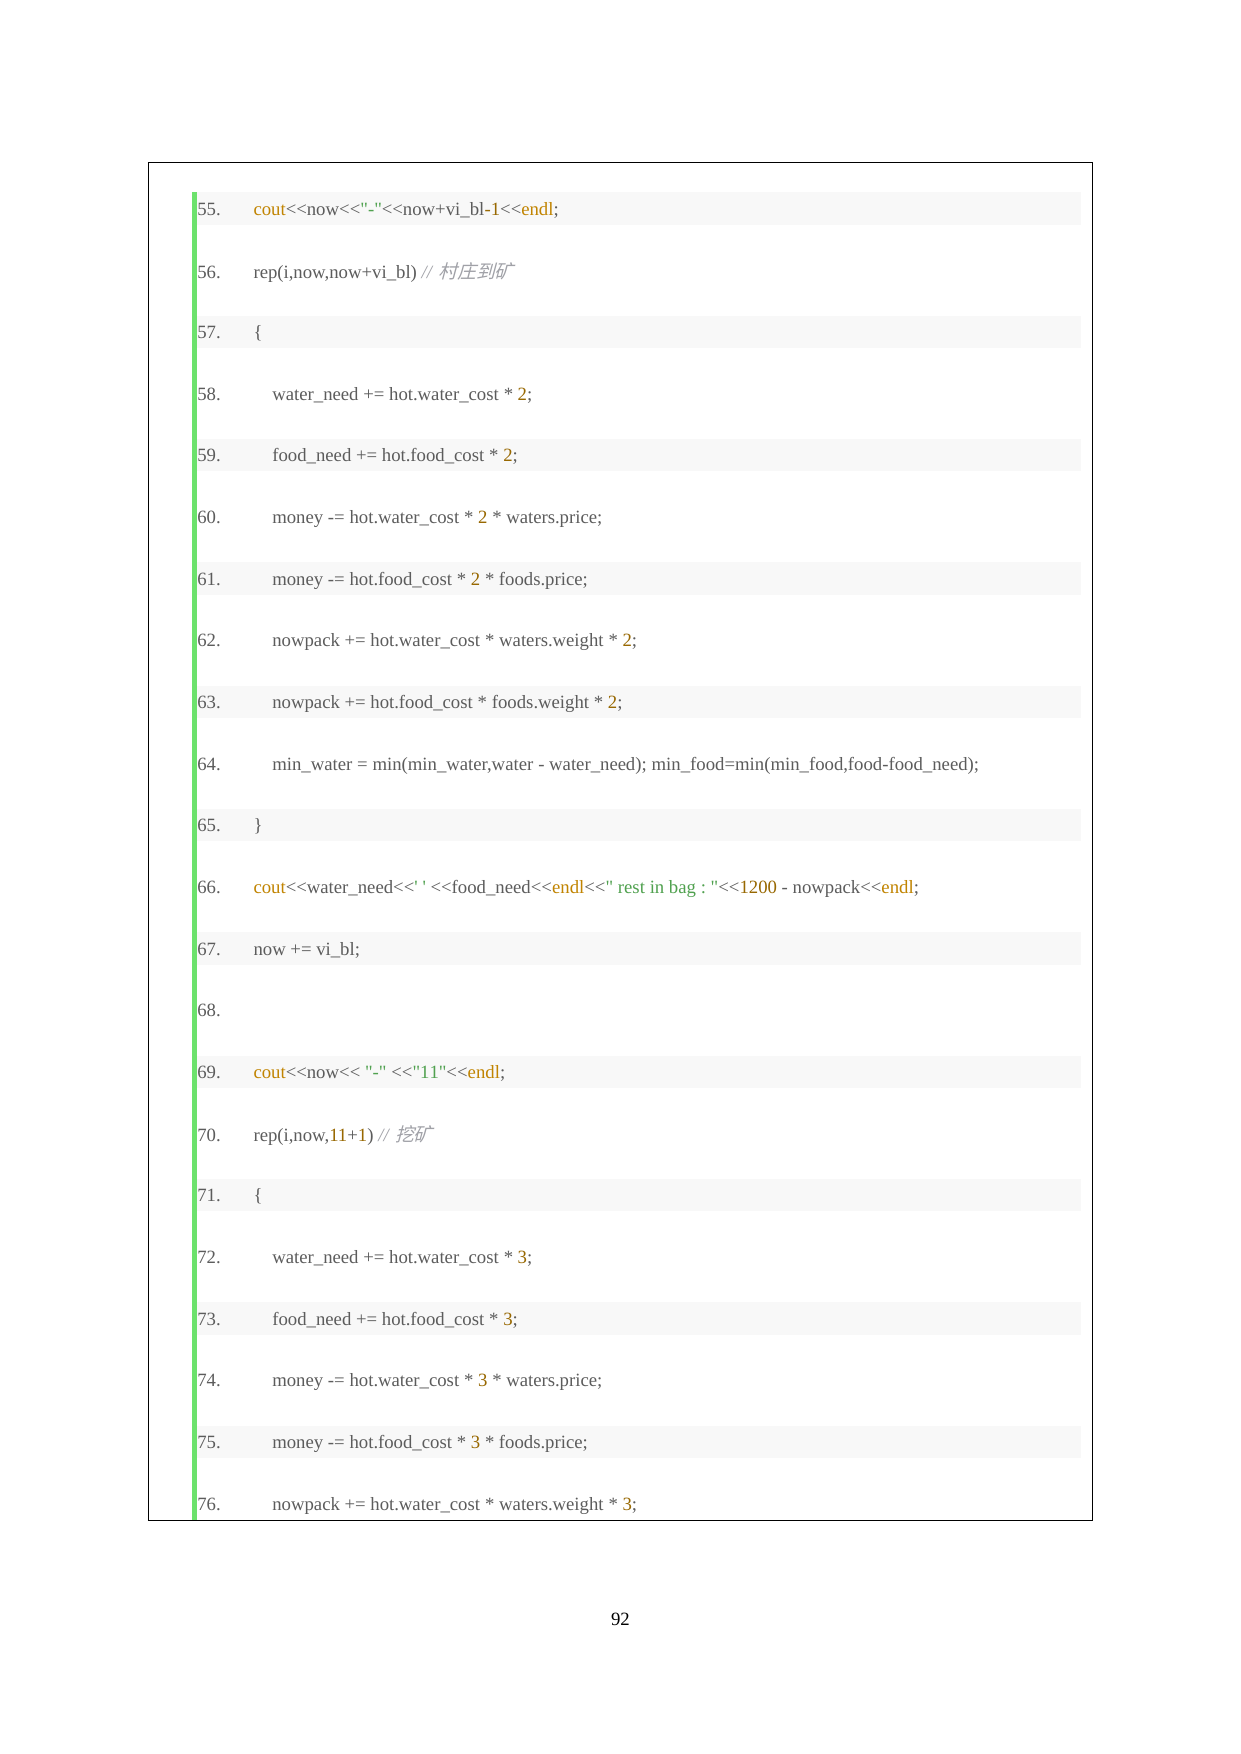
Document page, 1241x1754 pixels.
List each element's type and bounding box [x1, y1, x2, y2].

table_cell [149, 163, 1092, 1520]
